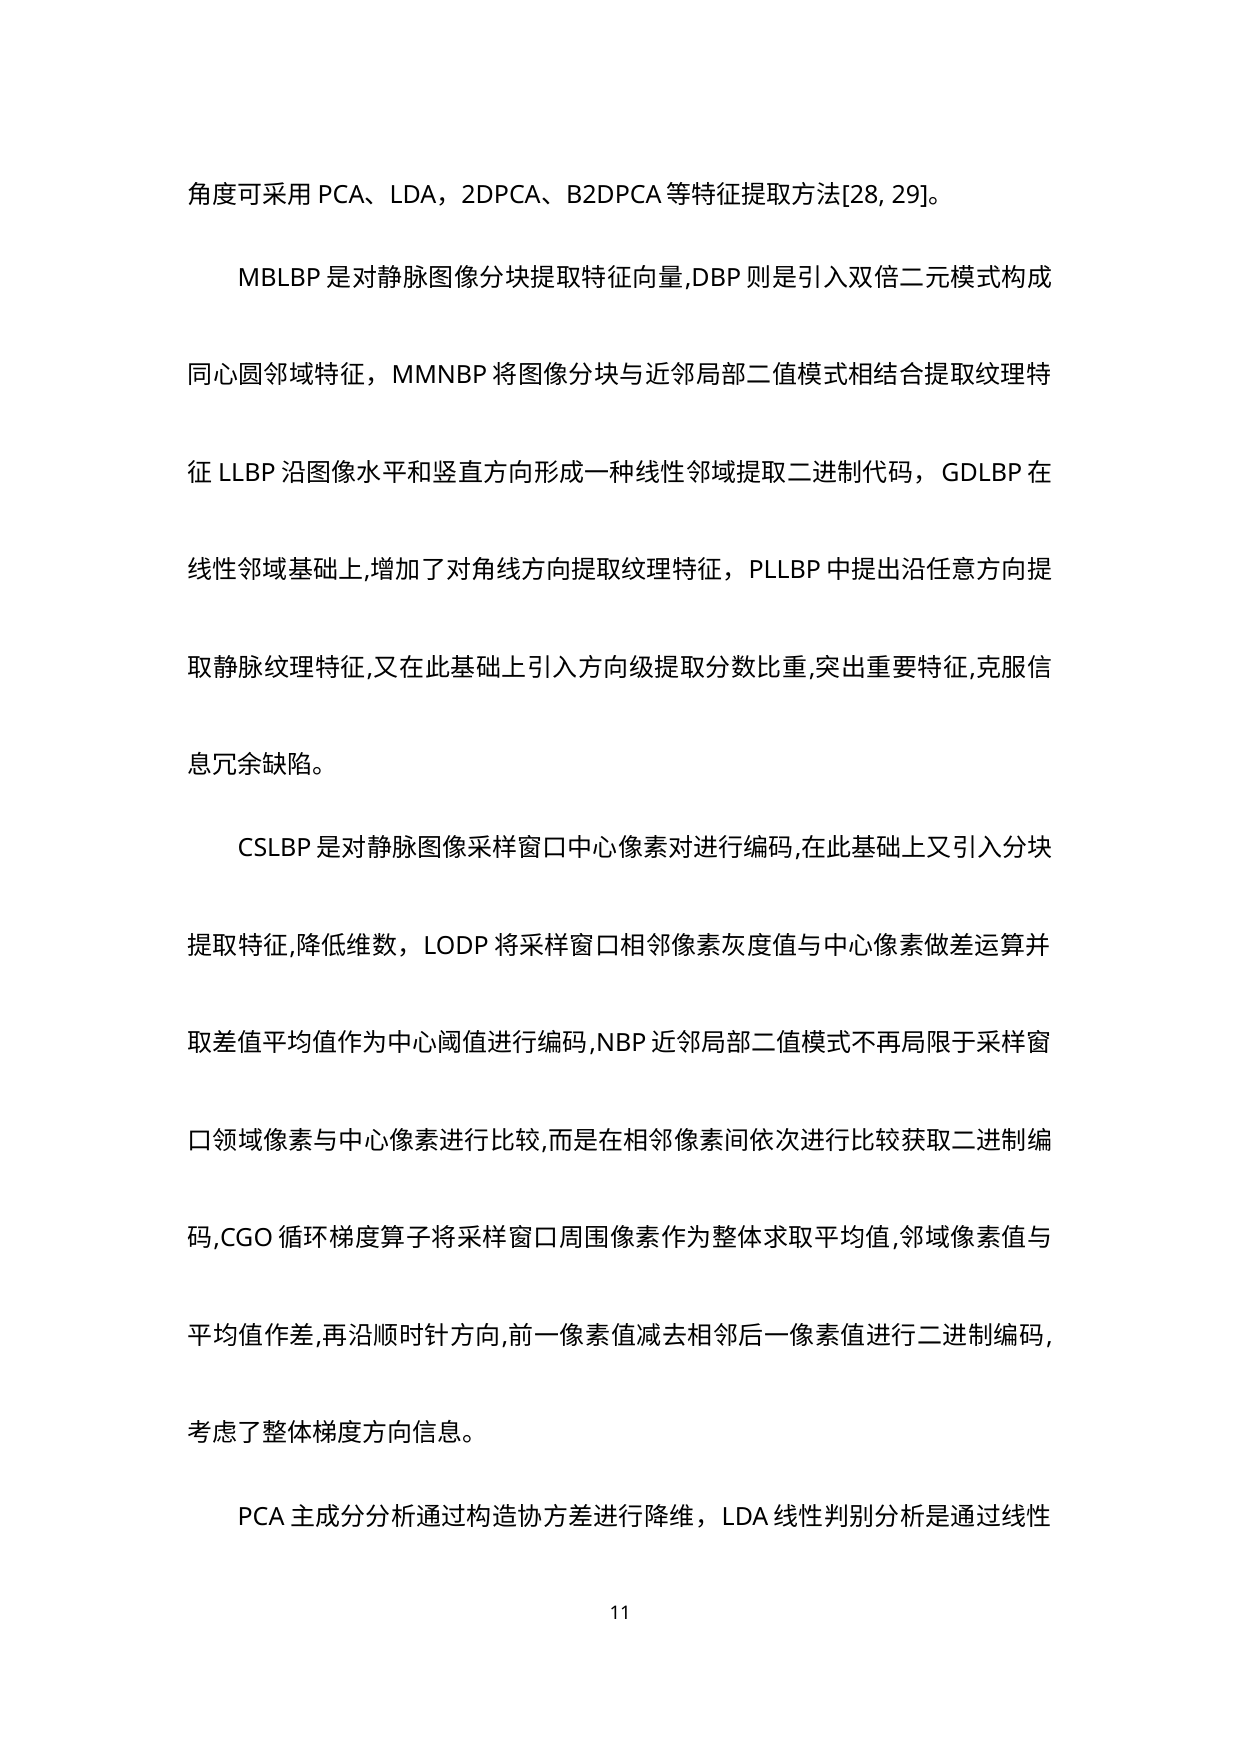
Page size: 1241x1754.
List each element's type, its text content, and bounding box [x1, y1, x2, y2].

text MBLBP是对静脉图像分块提取特征向量,DBP则是引入双倍二元模式构成同心圆邻域特征，MMNBP将图像分块与近邻局部二值模式相结合提取纹理特征LLBP沿图像水平和竖直方向形成一种线性邻域提取二进制代码，GDLBP在线性邻域基础上,增加了对角线方向提取纹理特征，PLLBP中提出沿任意方向提取静脉纹理特征,又在此基础上引入方向级提取分数比重,突出重要特征,克服信息冗余缺陷。 [187, 243, 1053, 795]
text CSLBP是对静脉图像采样窗口中心像素对进行编码,在此基础上又引入分块提取特征,降低维数，LODP将采样窗口相邻像素灰度值与中心像素做差运算并取差值平均值作为中心阈值进行编码,NBP近邻局部二值模式不再局限于采样窗口领域像素与中心像素进行比较,而是在相邻像素间依次进行比较获取二进制编码,CGO循环梯度算子将采样窗口周围像素作为整体求取平均值,邻域像素值与平均值作差,再沿顺时针方向,前一像素值减去相邻后一像素值进行二进制编码,考虑了整体梯度方向信息。 [187, 813, 1053, 1463]
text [187, 1482, 1053, 1547]
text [187, 160, 1053, 225]
